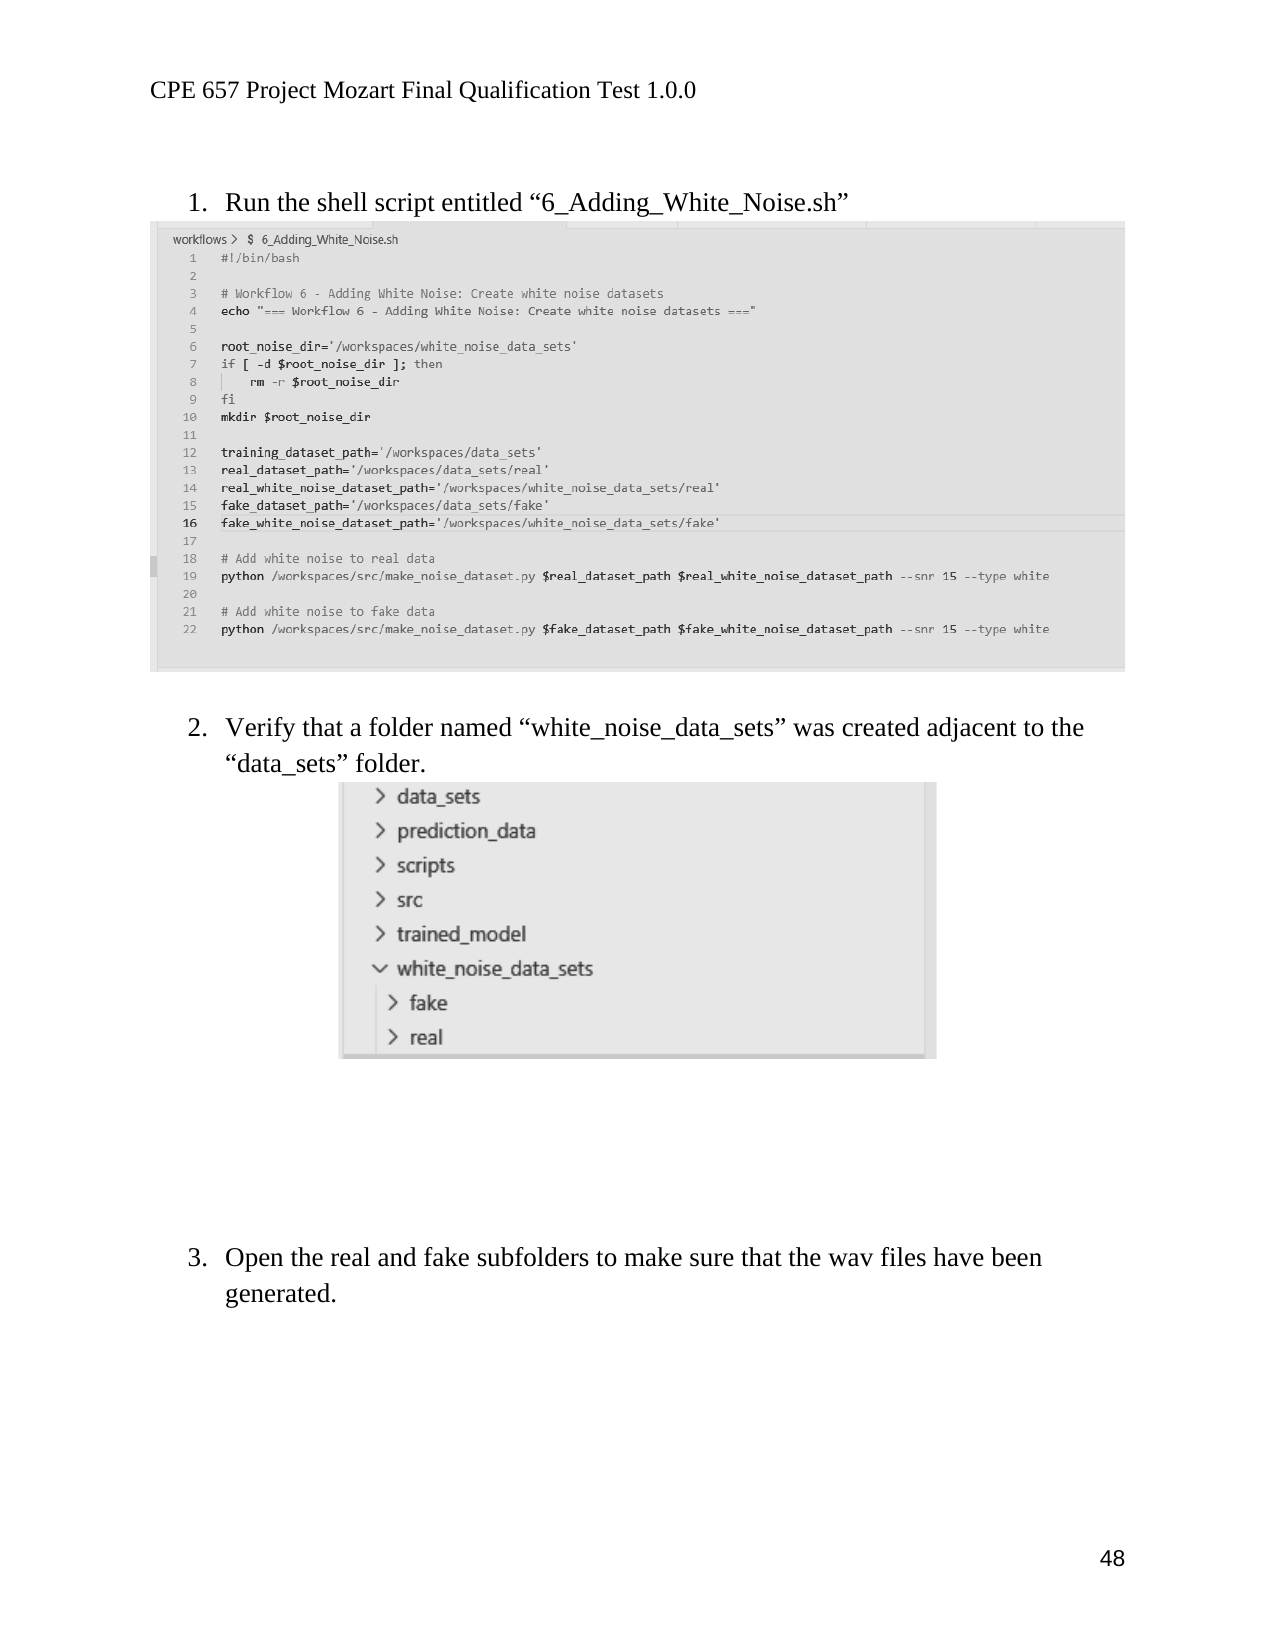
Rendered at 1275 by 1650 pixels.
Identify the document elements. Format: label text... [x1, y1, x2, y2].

list Verify that a folder named “white_noise_data_sets” was created adjacent to the “data_sets” folder. [187, 711, 1125, 778]
list Run the shell script entitled “6_Adding_White_Noise.sh” [187, 186, 1125, 217]
picture [150, 221, 1125, 672]
list Open the real and fake subfolders to make sure that the wav files have been generated. [187, 1242, 1125, 1308]
picture [338, 782, 937, 1059]
